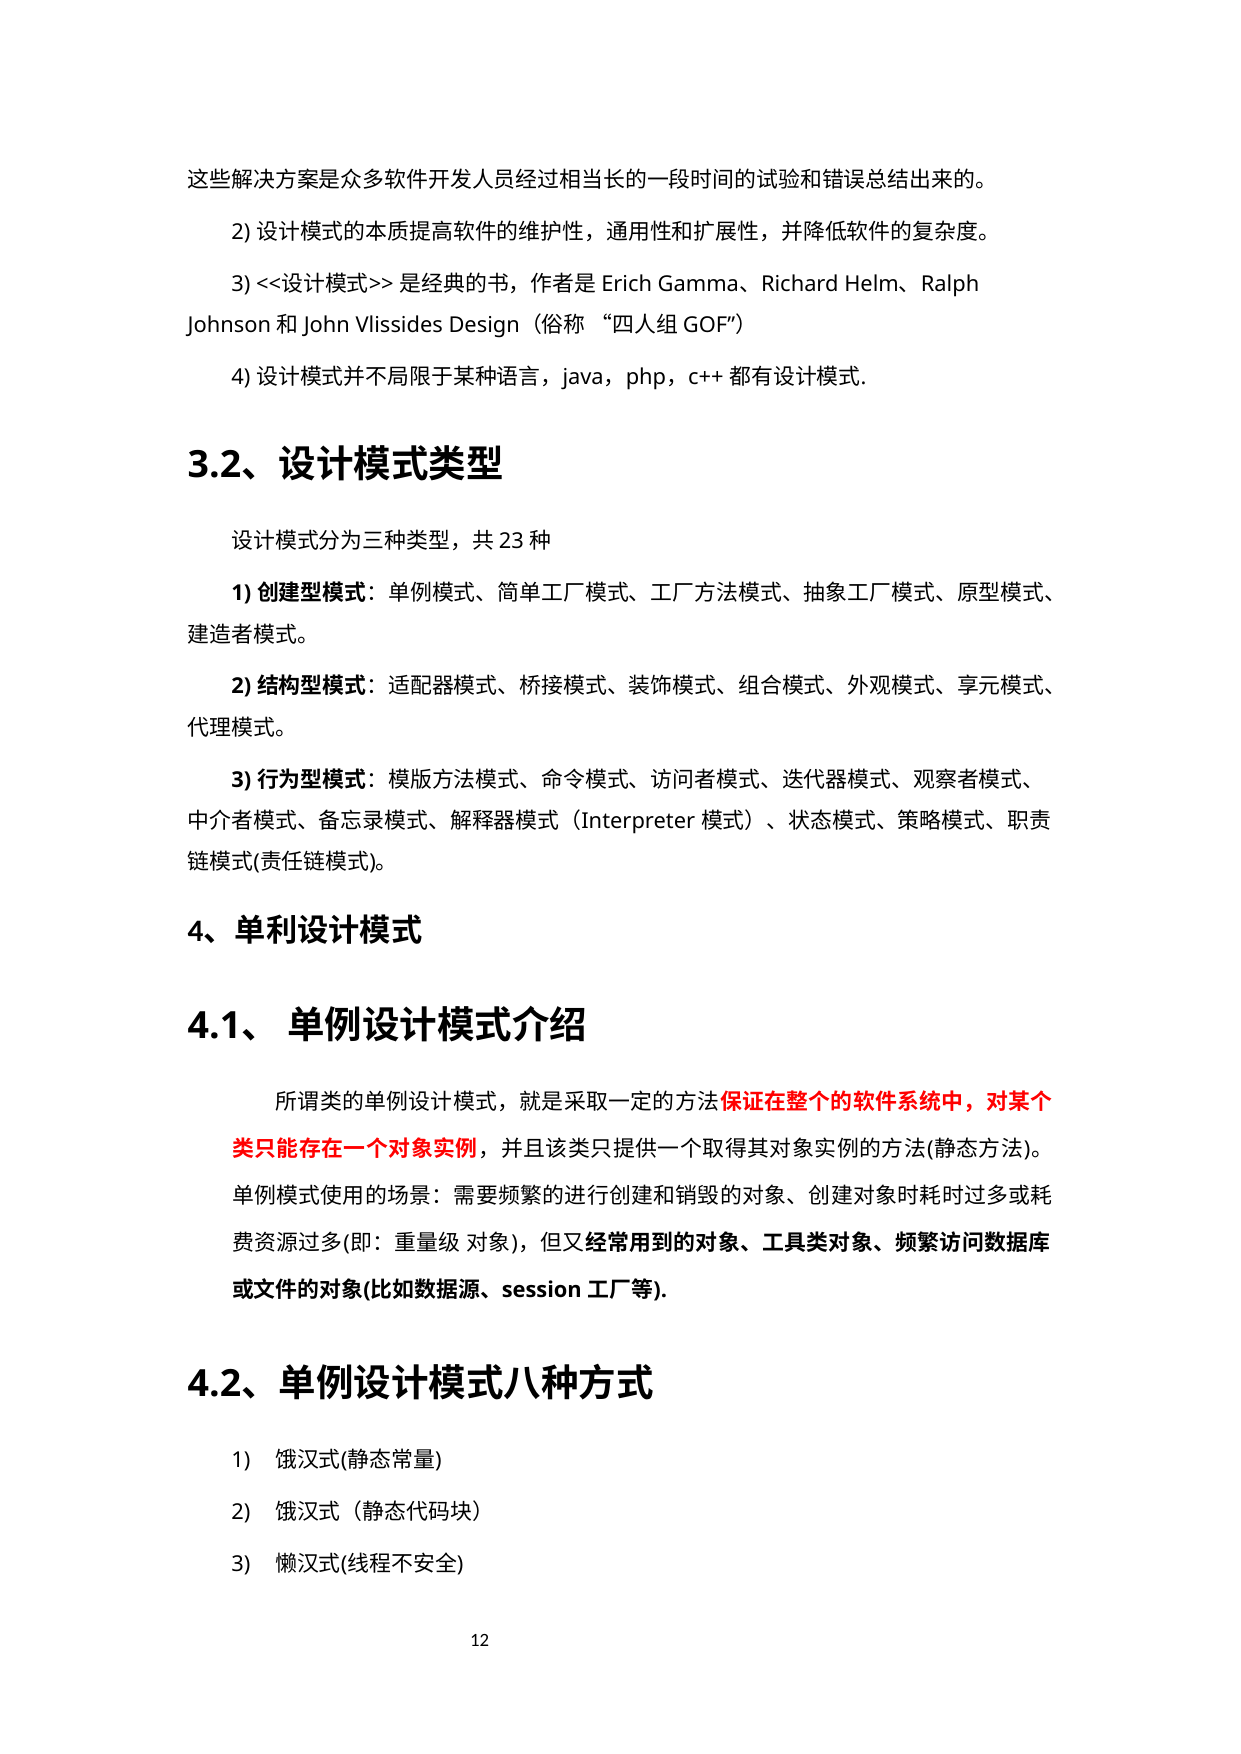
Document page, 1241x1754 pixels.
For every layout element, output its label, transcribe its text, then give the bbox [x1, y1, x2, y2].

text 3) <<设计模式>> 是经典的书，作者是 Erich Gamma、Richard Helm、Ralph Johnson 和 John Vlissides Design（俗称 “四人组 GOF”） [187, 266, 1053, 339]
text 2) 设计模式的本质提高软件的维护性，通用性和扩展性，并降低软件的复杂度。 [187, 214, 1053, 246]
text 设计模式分为三种类型，共 23 种 [187, 523, 1053, 556]
subtitle 4、单利设计模式 [187, 895, 1053, 960]
text 2) 结构型模式：适配器模式、桥接模式、装饰模式、组合模式、外观模式、享元模式、代理模式。 [187, 668, 1053, 742]
text 3) 行为型模式：模版方法模式、命令模式、访问者模式、迭代器模式、观察者模式、中介者模式、备忘录模式、解释器模式（Interpreter 模式）、状态模式、策略模式、职责链模式(责任链模式)。 [187, 761, 1053, 876]
text 所谓类的单例设计模式，就是采取一定的方法保证在整个的软件系统中，对某个类只能存在一个对象实例，并且该类只提供一个取得其对象实例的方法(静态方法)。 单例模式使用的场景：需要频繁的进行创建和销毁的对象、创建对象时耗时过多或耗费资源过多(即：重量级 对象)，但又经常用到的对象、工具类对象、频繁访问数据库或文件的对象(比如数据源、session 工厂等). [232, 1084, 1053, 1304]
text 4) 设计模式并不局限于某种语言，java，php，c++ 都有设计模式. [187, 359, 1053, 391]
subtitle 4.1、 单例设计模式介绍 [187, 989, 1053, 1054]
subtitle 4.2、单例设计模式八种方式 [187, 1348, 1053, 1413]
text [187, 162, 1053, 194]
text 2) 饿汉式（静态代码块） [187, 1494, 1053, 1526]
text 1) 创建型模式：单例模式、简单工厂模式、工厂方法模式、抽象工厂模式、原型模式、建造者模式。 [187, 575, 1053, 649]
text 3) 懒汉式(线程不安全) [187, 1546, 1053, 1578]
subtitle 3.2、设计模式类型 [187, 429, 1053, 494]
text 1) 饿汉式(静态常量) [187, 1442, 1053, 1474]
